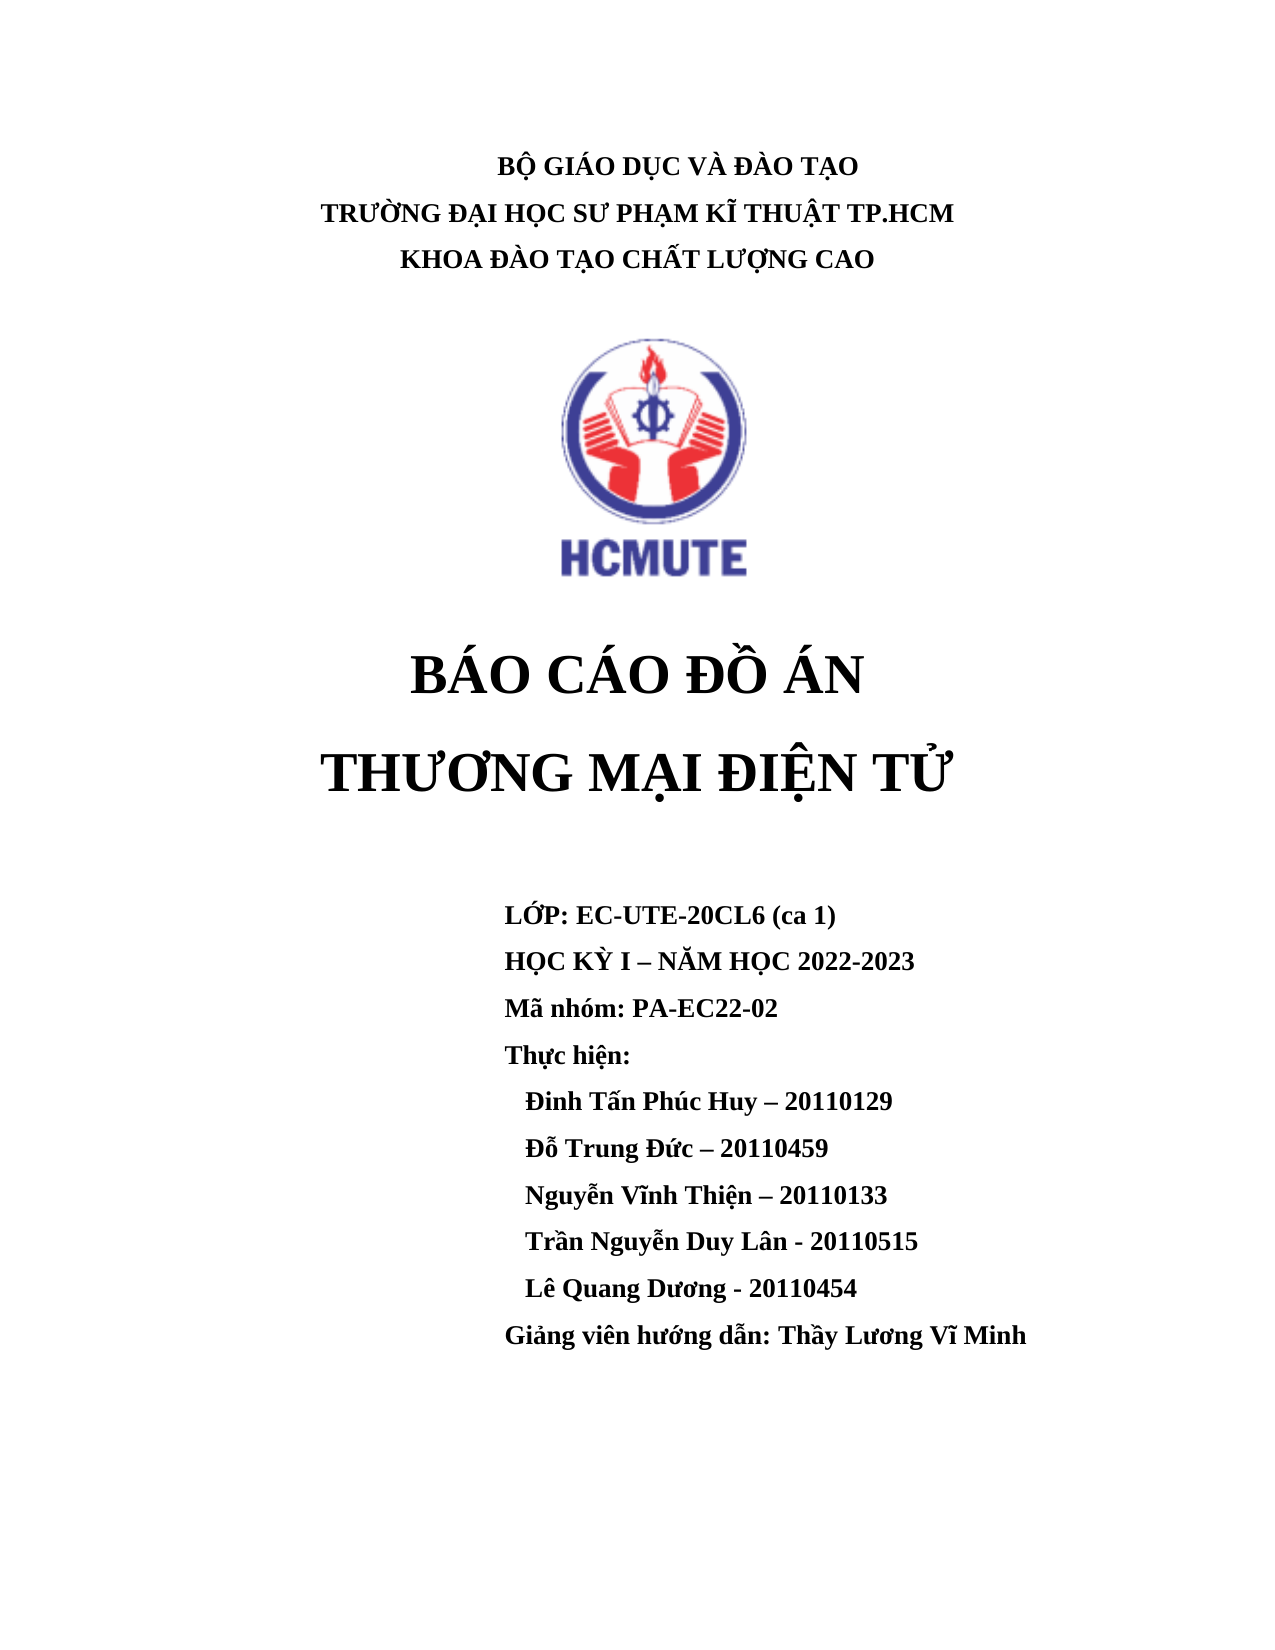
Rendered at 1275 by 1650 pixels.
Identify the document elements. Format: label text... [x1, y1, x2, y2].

text Trần Nguyễn Duy Lân - 20110515 [504, 1225, 1125, 1257]
picture [541, 328, 768, 592]
text THƯƠNG MẠI ĐIỆN TỬ [150, 738, 1125, 803]
text Lê Quang Dương - 20110454 Giảng viên hướng dẫn: Thầy Lương Vĩ Minh [504, 1272, 1125, 1350]
text BỘ GIÁO DỤC VÀ ĐÀO TẠO TRƯỜNG ĐẠI HỌC SƯ PHẠM KĨ THUẬT TP.HCM KHOA ĐÀO TẠO CHẤT LƯỢNG CAO [150, 150, 1125, 316]
text Đinh Tấn Phúc Huy – 20110129 [504, 1085, 1125, 1117]
text LỚP: EC-UTE-20CL6 (ca 1) HỌC KỲ I – NĂM HỌC 2022-2023 [504, 899, 1125, 977]
text Nguyễn Vĩnh Thiện – 20110133 [504, 1179, 1125, 1210]
text Đỗ Trung Đức – 20110459 [504, 1132, 1125, 1163]
text Mã nhóm: PA-EC22-02 Thực hiện: [504, 992, 1125, 1070]
text BÁO CÁO ĐỒ ÁN [150, 641, 1125, 706]
